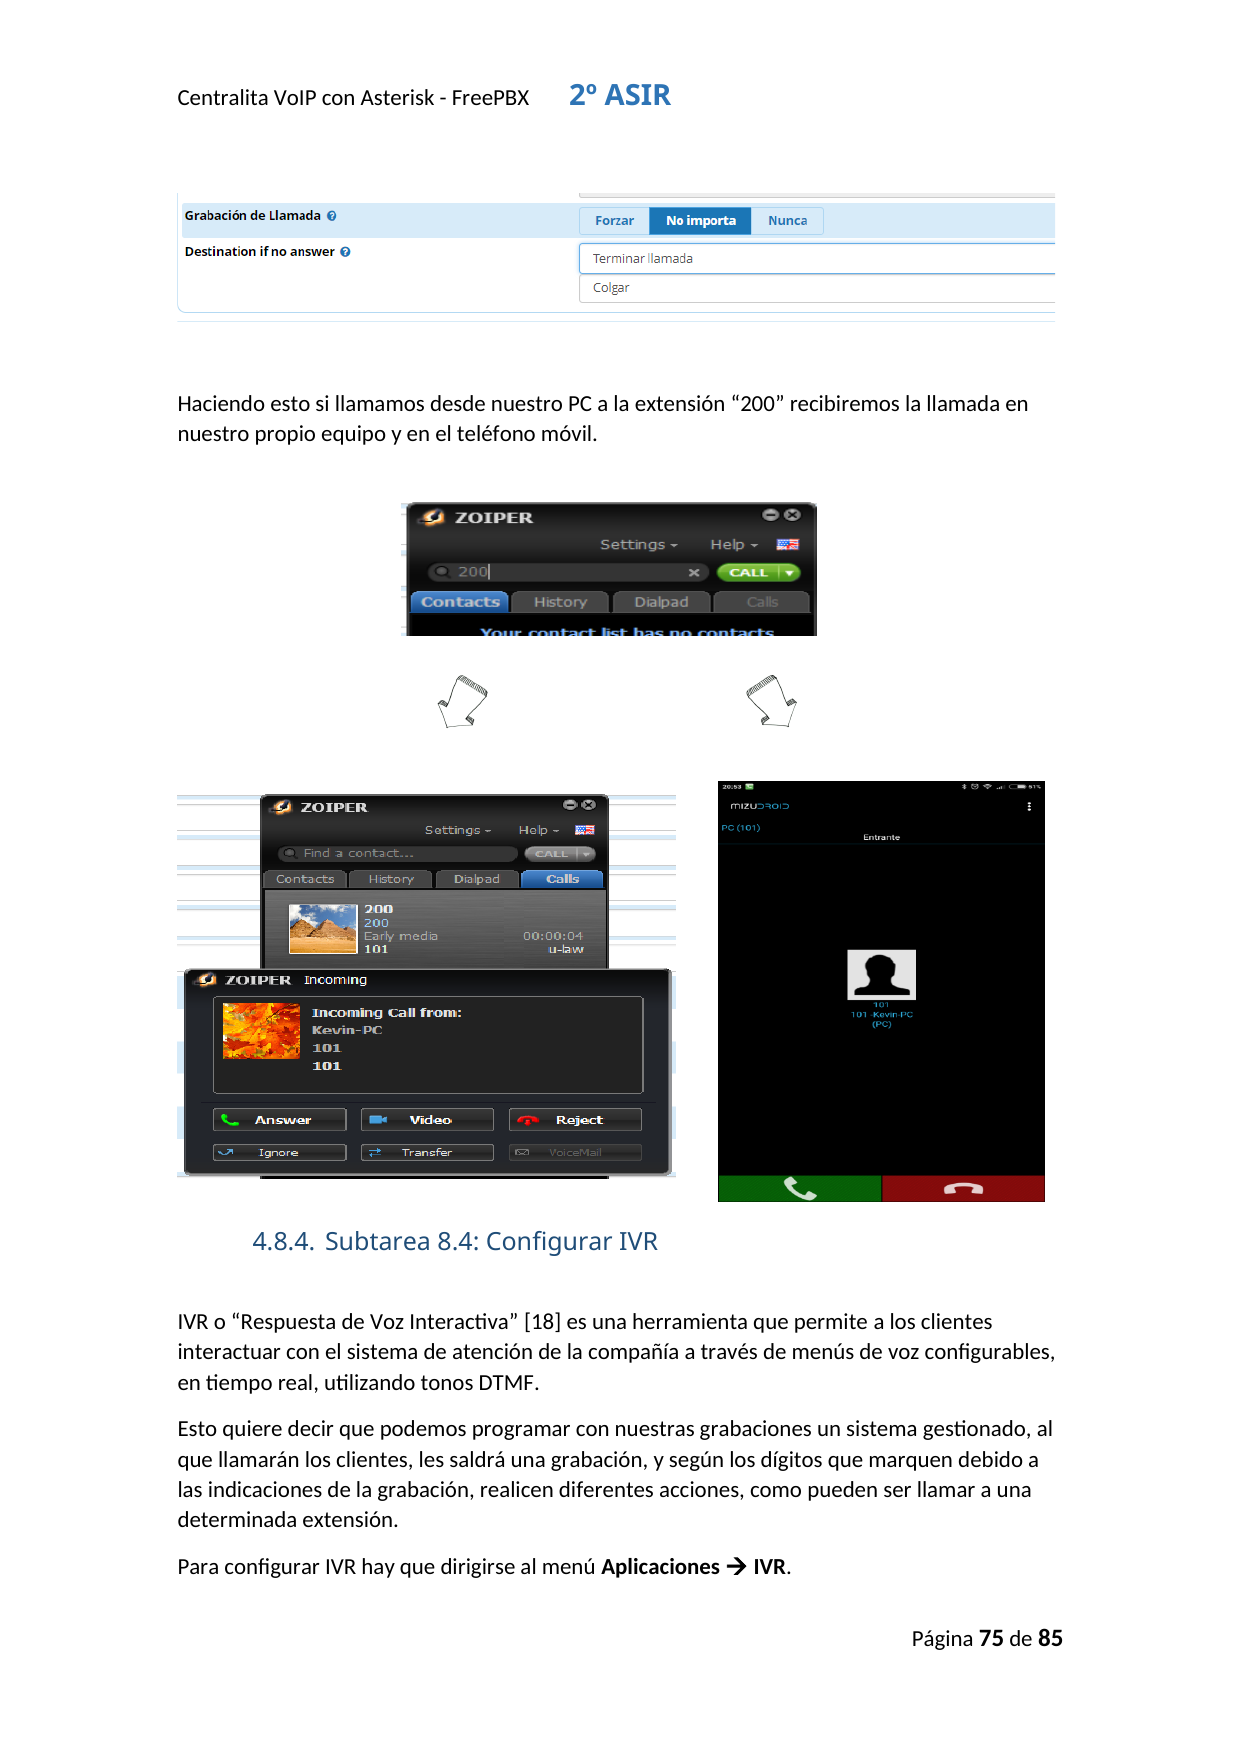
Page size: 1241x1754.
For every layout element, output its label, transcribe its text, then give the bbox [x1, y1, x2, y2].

picture [414, 662, 507, 748]
text IVR o “Respuesta de Voz Interactiva” es una herramienta que permite a los clientes interactuar con el sistema de atención de la compañía a través de menús de voz configurables, en tiempo real, utilizando tonos DTMF. [177, 1307, 1063, 1396]
text Para configurar IVR hay que dirigirse al menú Aplicaciones IVR. [177, 1552, 1063, 1580]
picture [718, 781, 1045, 1202]
picture [177, 791, 676, 1179]
picture [401, 497, 817, 636]
text Esto quiere decir que podemos programar con nuestras grabaciones un sistema gestionado, al que llamarán los clientes, les saldrá una grabación, y según los dígitos que marquen debido a las indicaciones de la grabación, realicen diferentes acciones, como pueden ser llamar a una determinada extensión. [177, 1414, 1063, 1533]
picture [177, 193, 1056, 322]
picture [727, 661, 820, 748]
text Haciendo esto si llamamos desde nuestro PC a la extensión “200” recibiremos la llamada en nuestro propio equipo y en el teléfono móvil. [177, 389, 1063, 447]
